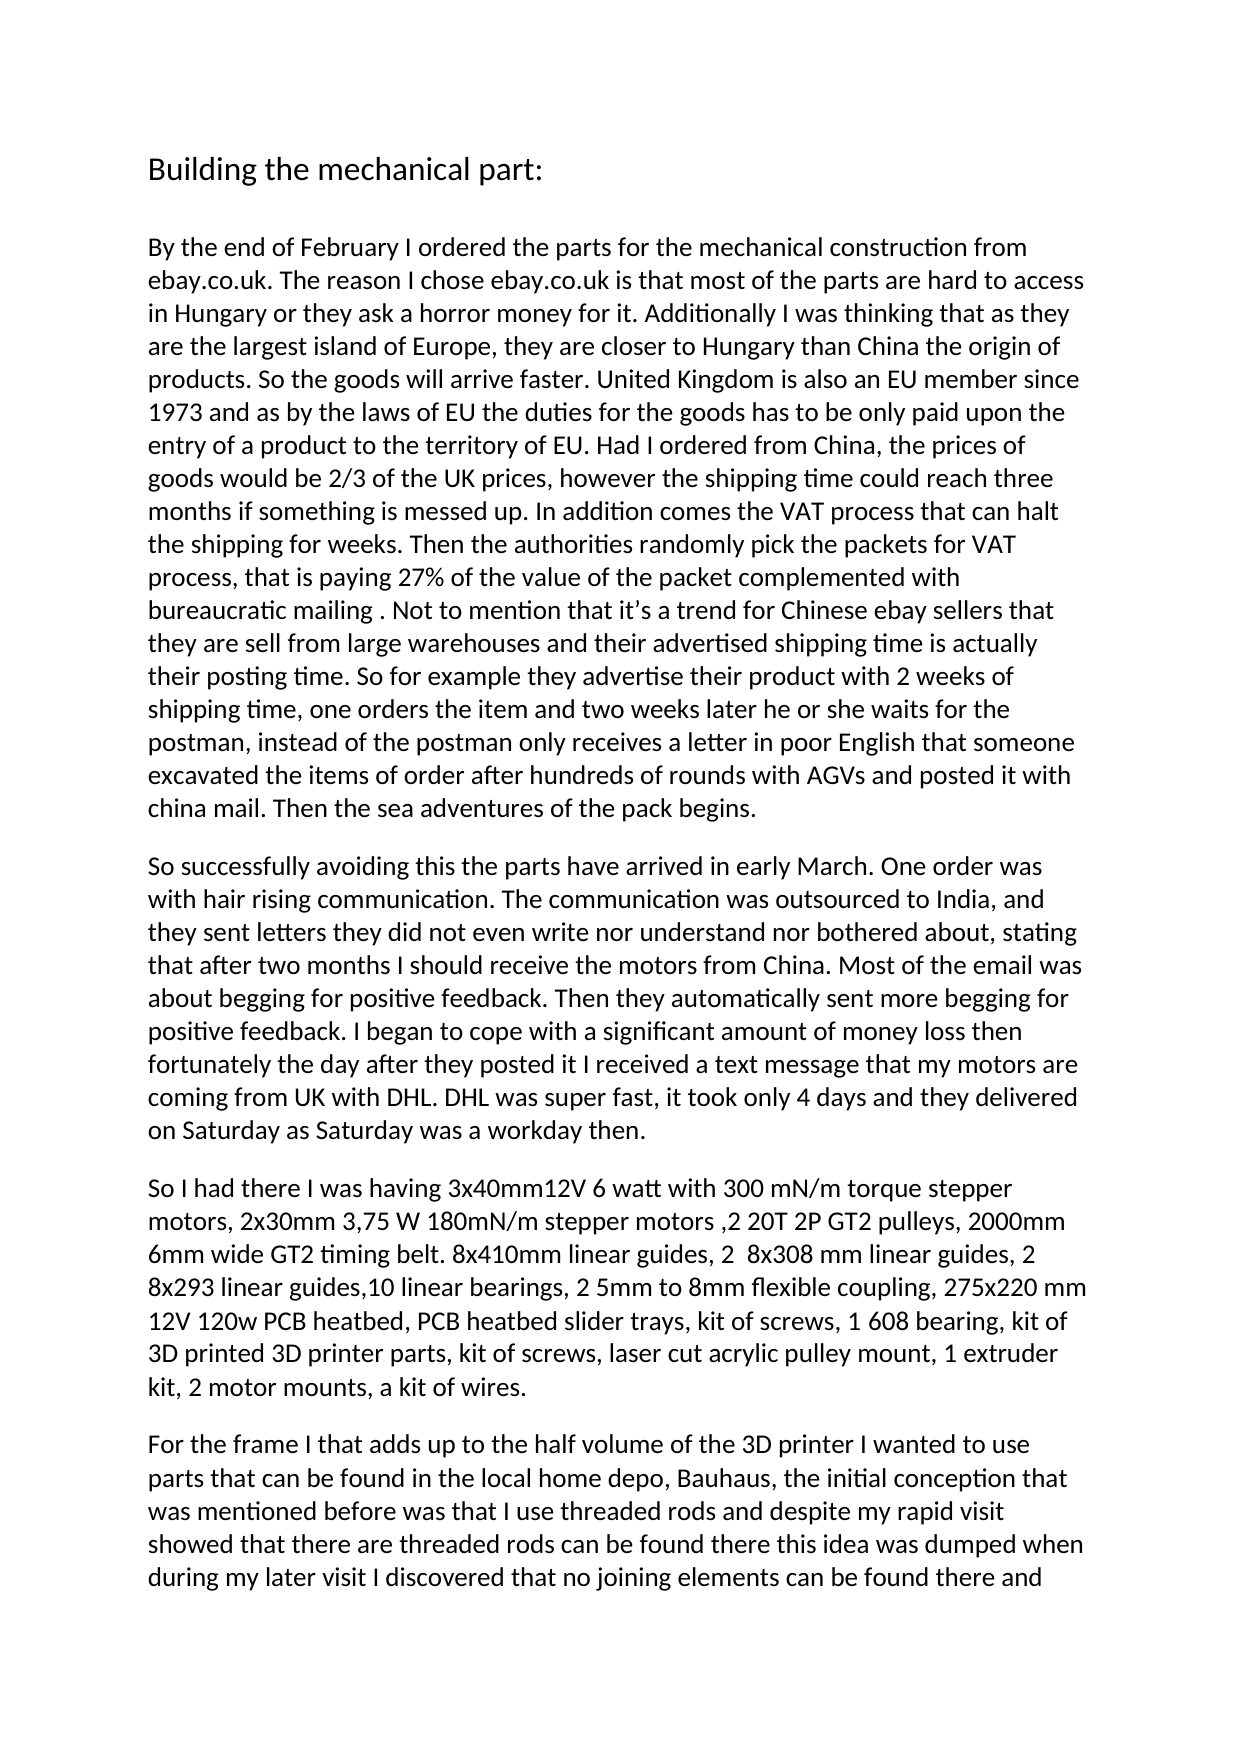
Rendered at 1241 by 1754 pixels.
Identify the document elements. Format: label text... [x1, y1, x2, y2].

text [148, 1428, 1093, 1593]
text So successfully avoiding this the parts have arrived in early March. One order was with hair rising communication. The communication was outsourced to India, and they sent letters they did not even write nor understand nor bothered about, stating that after two months I should receive the motors from China. Most of the email was about begging for positive feedback. Then they automatically sent more begging for positive feedback. I began to cope with a significant amount of money loss then fortunately the day after they posted it I received a text message that my motors are coming from UK with DHL. DHL was super fast, it took only 4 days and they delivered on Saturday as Saturday was a workday then. [148, 849, 1093, 1147]
text By the end of February I ordered the parts for the mechanical construction from ebay.co.uk. The reason I chose ebay.co.uk is that most of the parts are hard to access in Hungary or they ask a horror money for it. Additionally I was thinking that as they are the largest island of Europe, they are closer to Hungary than China the origin of products. So the goods will arrive faster. United Kingdom is also an EU member since 1973 and as by the laws of EU the duties for the goods has to be only paid upon the entry of a product to the territory of EU. Had I ordered from China, the prices of goods would be 2/3 of the UK prices, however the shipping time could reach three months if something is messed up. In addition comes the VAT process that can halt the shipping for weeks. Then the authorities randomly pick the packets for VAT process, that is paying 27% of the value of the packet complemented with bureaucratic mailing . Not to mention that it’s a trend for Chinese ebay sellers that they are sell from large warehouses and their advertised shipping time is actually their posting time. So for example they advertise their product with 2 weeks of shipping time, one orders the item and two weeks later he or she waits for the postman, instead of the postman only receives a letter in poor English that someone excavated the items of order after hundreds of rounds with AGVs and posted it with china mail. Then the sea adventures of the pack begins. [148, 230, 1093, 824]
text Building the mechanical part: [148, 148, 1093, 188]
text So I had there I was having 3x40mm12V 6 watt with 300 mN/m torque stepper motors, 2x30mm 3,75 W 180mN/m stepper motors ,2 20T 2P GT2 pulleys, 2000mm 6mm wide GT2 timing belt. 8x410mm linear guides, 2 8x308 mm linear guides, 2 8x293 linear guides,10 linear bearings, 2 5mm to 8mm flexible coupling, 275x220 mm 12V 120w PCB heatbed, PCB heatbed slider trays, kit of screws, 1 608 bearing, kit of 3D printed 3D printer parts, kit of screws, laser cut acrylic pulley mount, 1 extruder kit, 2 motor mounts, a kit of wires. [148, 1172, 1093, 1403]
